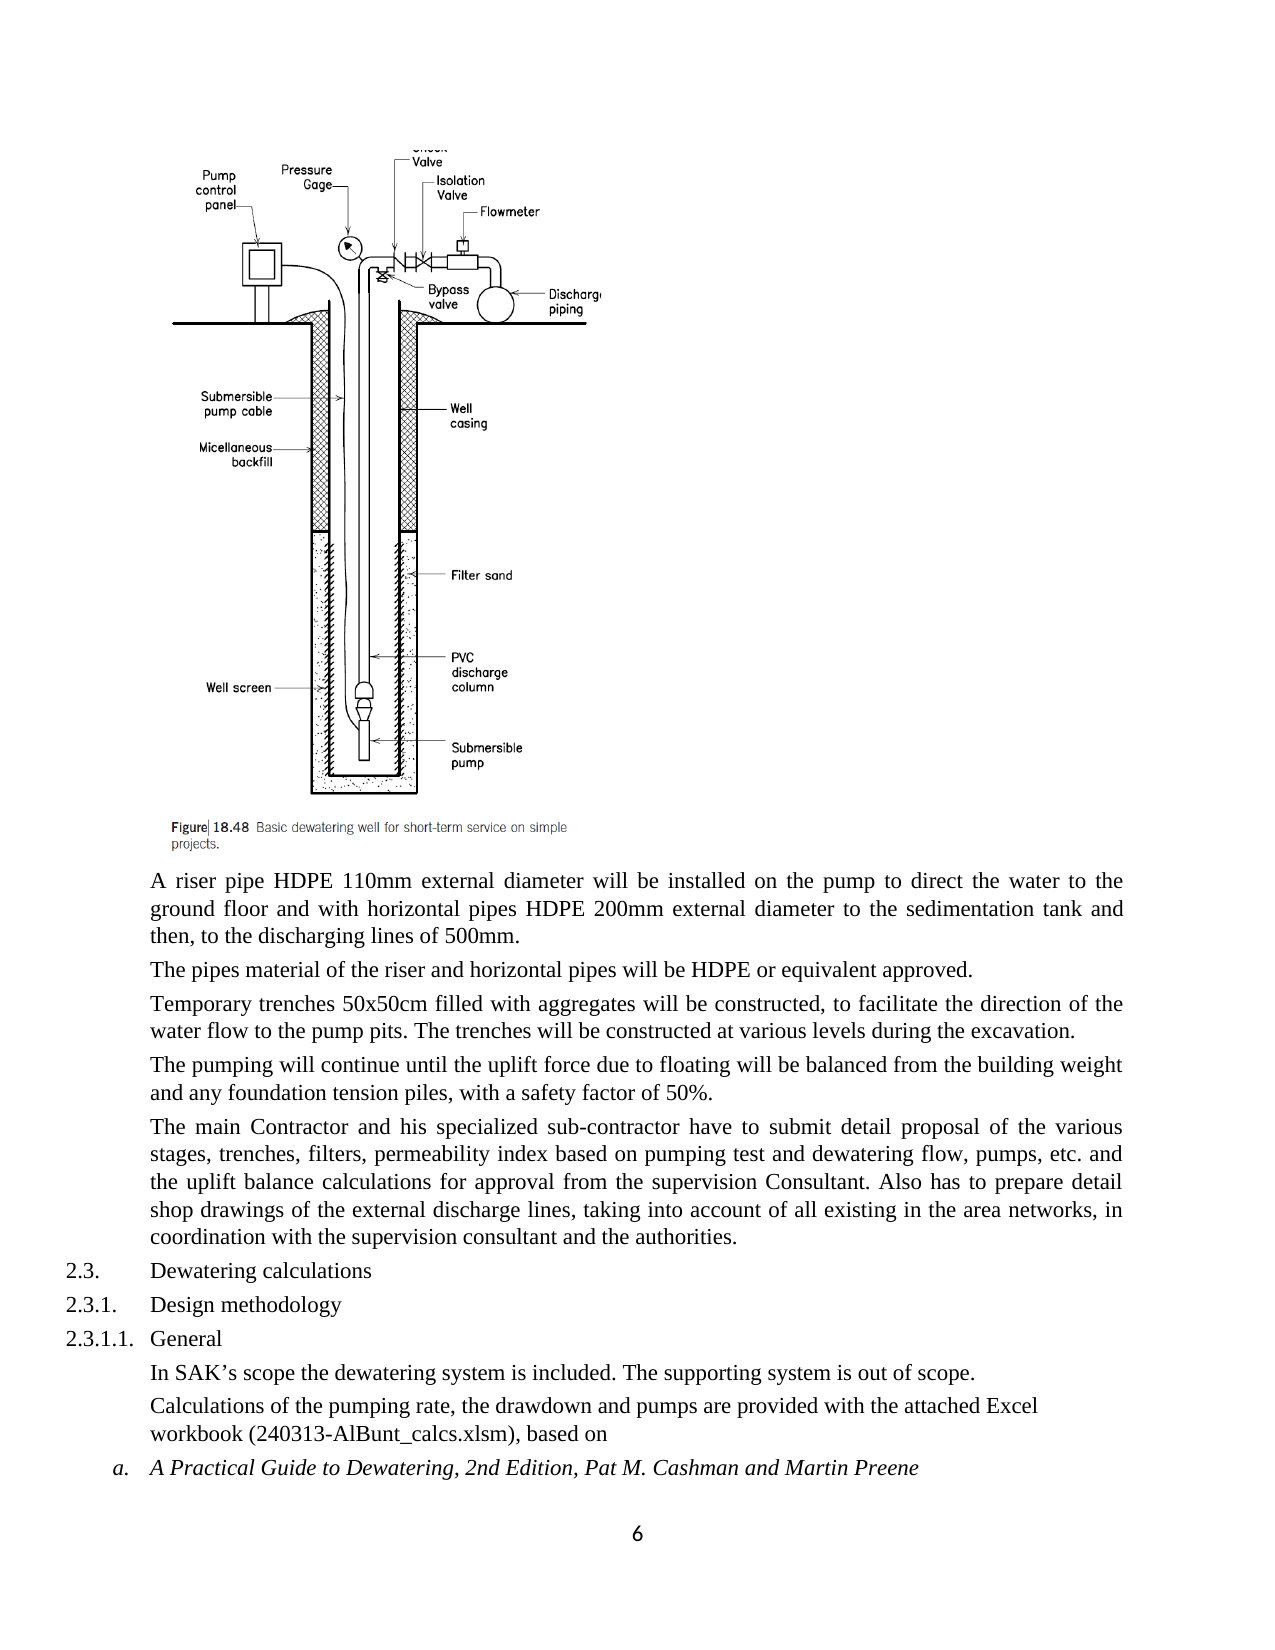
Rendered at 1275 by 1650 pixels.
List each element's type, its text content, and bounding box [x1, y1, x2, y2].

text The pumping will continue until the uplift force due to floating will be balanced from the building weight and any foundation tension piles, with a safety factor of 50%. [150, 1051, 1125, 1105]
text In SAK’s scope the dewatering system is included. The supporting system is out of scope. [150, 1359, 1125, 1385]
subtitle Dewatering calculations [66, 1257, 1125, 1283]
text A riser pipe HDPE 110mm external diameter will be installed on the pump to direct the water to the ground floor and with horizontal pipes HDPE 200mm external diameter to the sedimentation tank and then, to the discharging lines of 500mm. [150, 867, 1125, 949]
picture [150, 150, 602, 860]
subtitle General [66, 1325, 1125, 1351]
text Temporary trenches 50x50cm filled with aggregates will be constructed, to facilitate the direction of the water flow to the pump pits. The trenches will be constructed at various levels during the excavation. [150, 990, 1125, 1044]
text The main Contractor and his specialized sub-contractor have to submit detail proposal of the various stages, trenches, filters, permeability index based on pumping test and dewatering flow, pumps, etc. and the uplift balance calculations for approval from the supervision Consultant. Also has to prepare detail shop drawings of the external discharge lines, taking into account of all existing in the area networks, in coordination with the supervision consultant and the authorities. [150, 1113, 1125, 1250]
subtitle Design methodology [66, 1291, 1125, 1317]
text Calculations of the pumping rate, the drawdown and pumps are provided with the attached Excel workbook (240313-AlBunt_calcs.xlsm), based on [150, 1393, 1125, 1447]
list A Practical Guide to Dewatering, 2nd Edition, Pat M. Cashman and Martin Preene [112, 1454, 1125, 1480]
text The pipes material of the riser and horizontal pipes will be HDPE or equivalent approved. [150, 956, 1125, 982]
